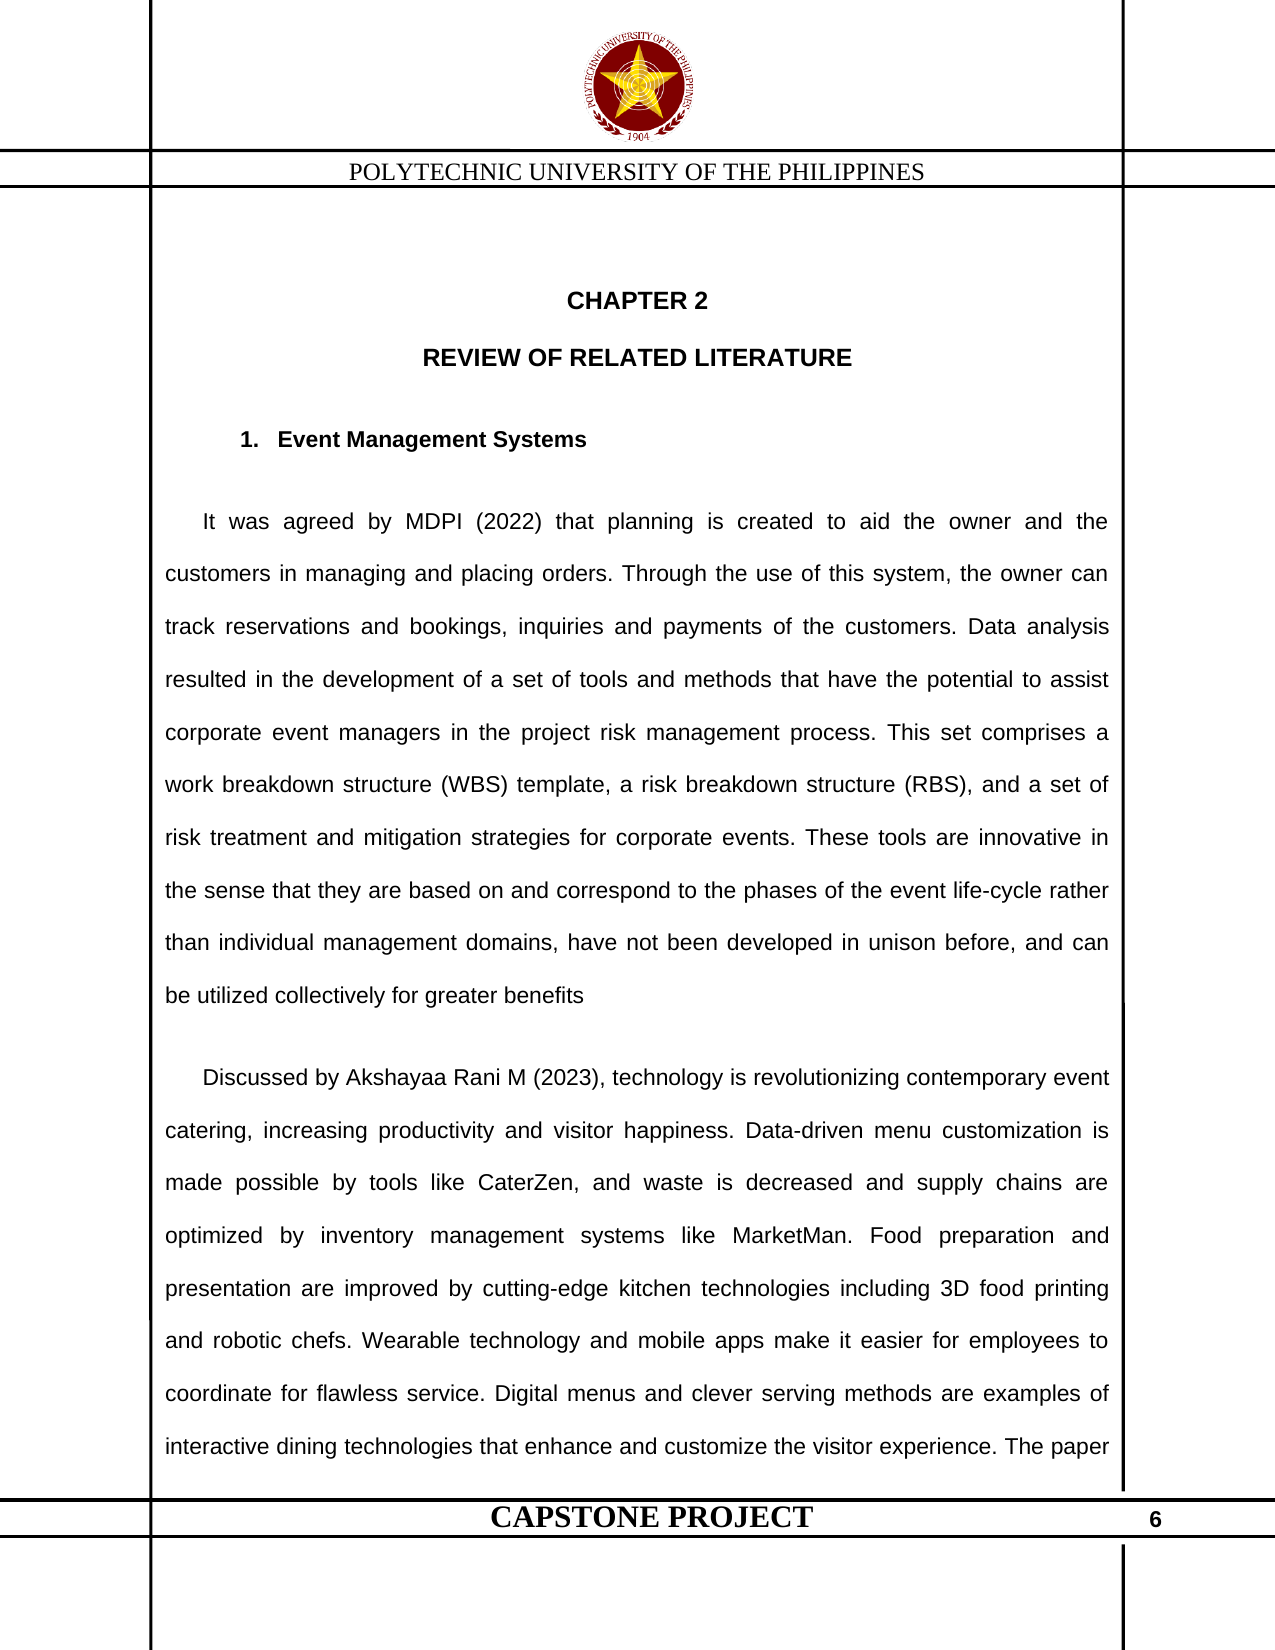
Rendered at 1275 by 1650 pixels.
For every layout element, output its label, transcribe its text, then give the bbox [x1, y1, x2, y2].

text It was agreed by MDPI (2022) that planning is created to aid the owner and the customers in managing and placing orders. Through the use of this system, the owner can track reservations and bookings, inquiries and payments of the customers. Data analysis resulted in the development of a set of tools and methods that have the potential to assist corporate event managers in the project risk management process. This set comprises a work breakdown structure (WBS) template, a risk breakdown structure (RBS), and a set of risk treatment and mitigation strategies for corporate events. These tools are innovative in the sense that they are based on and correspond to the phases of the event life-cycle rather than individual management domains, have not been developed in unison before, and can be utilized collectively for greater benefits [165, 508, 1110, 1008]
text REVIEW OF RELATED LITERATURE [165, 343, 1110, 372]
list Event Management Systems [240, 426, 1110, 452]
text CHAPTER 2 [165, 286, 1110, 314]
picture [582, 31, 694, 142]
